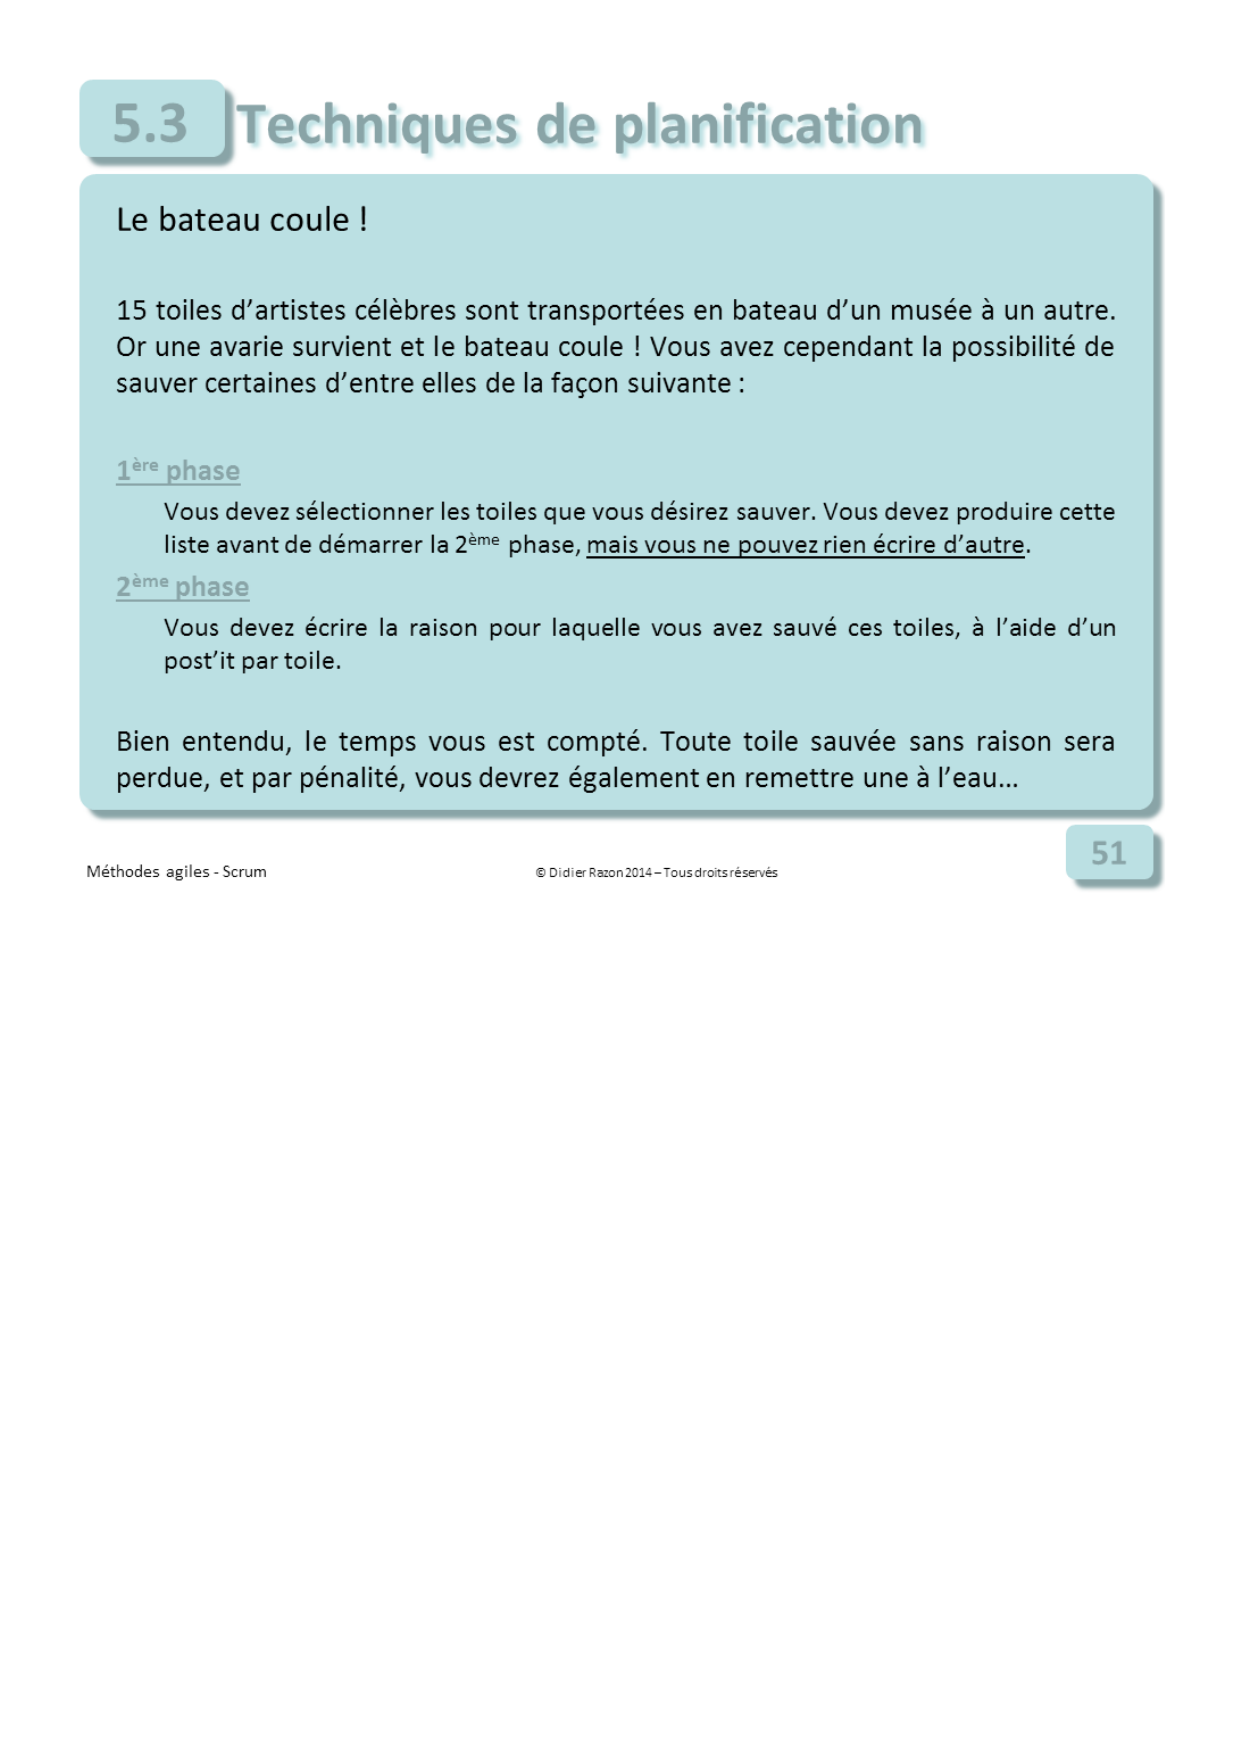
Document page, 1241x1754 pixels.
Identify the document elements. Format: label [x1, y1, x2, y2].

picture [75, 75, 1166, 893]
